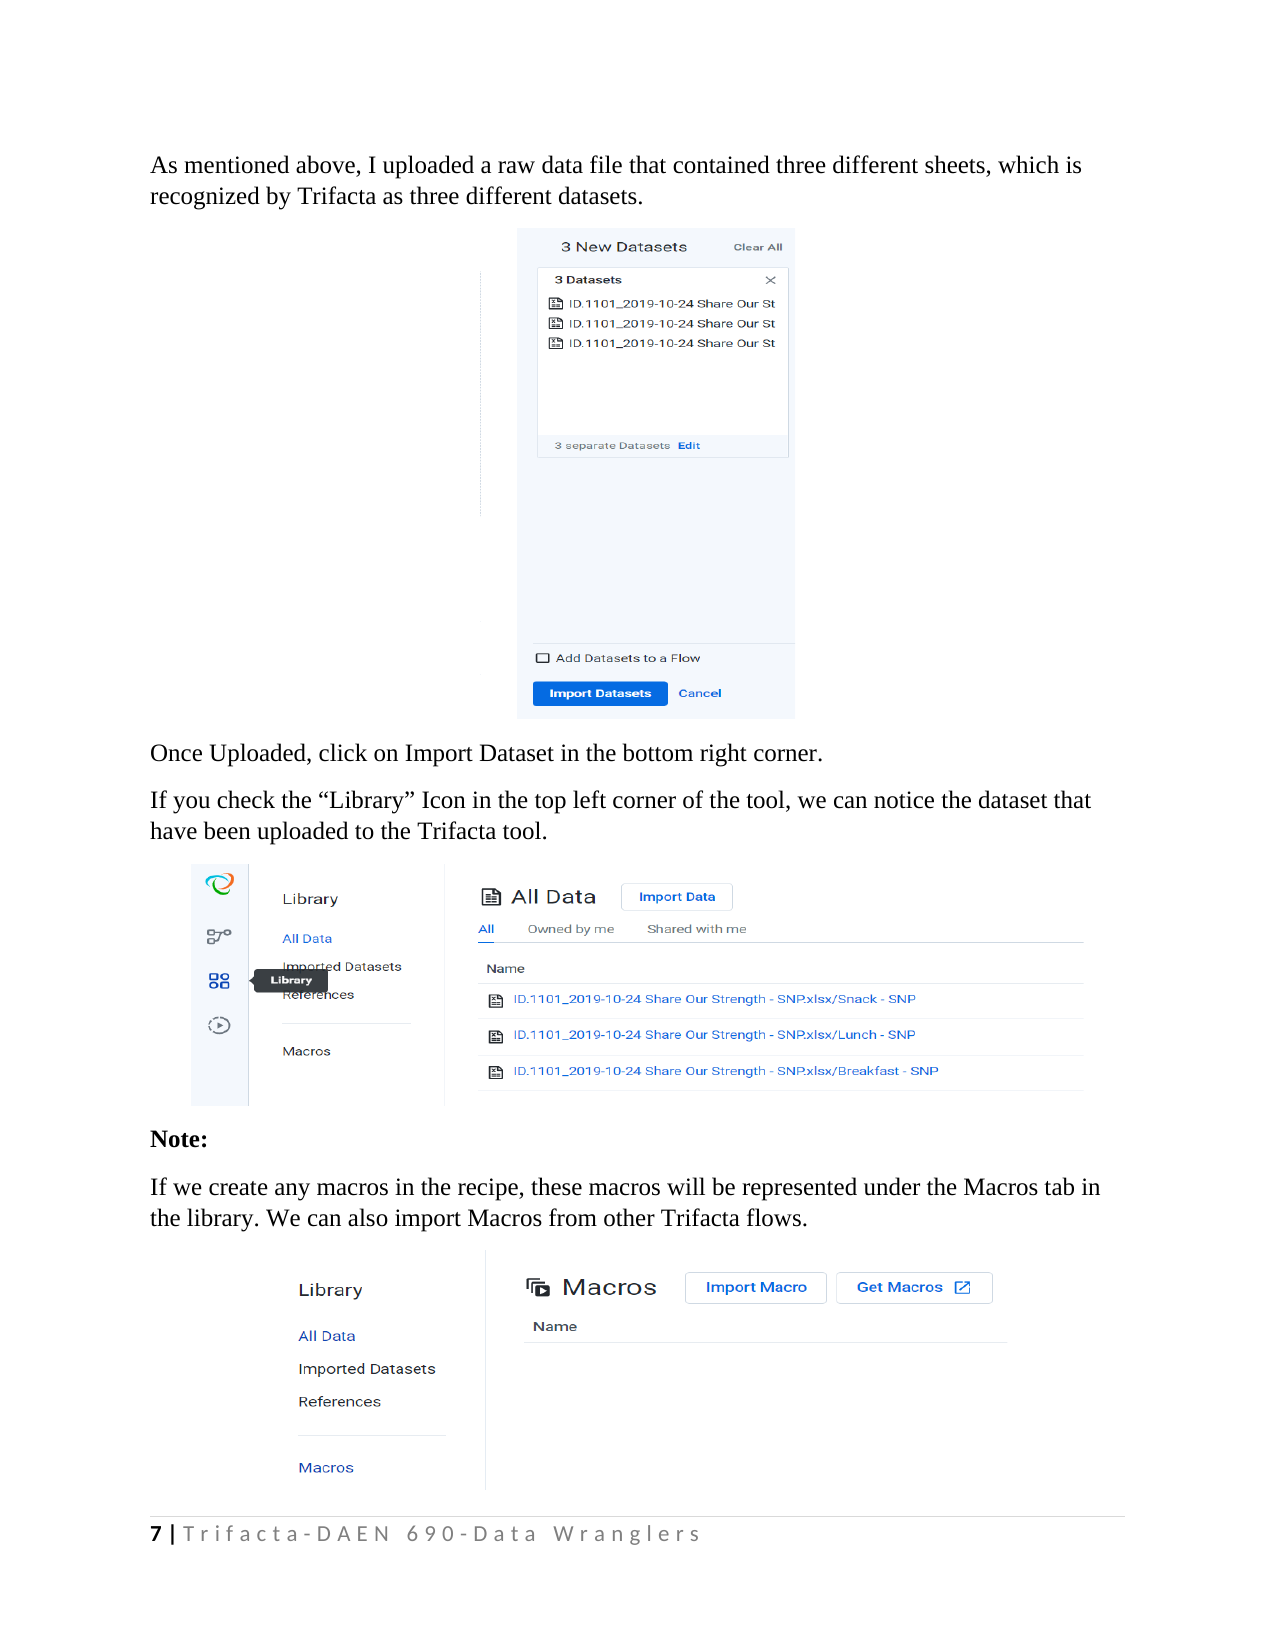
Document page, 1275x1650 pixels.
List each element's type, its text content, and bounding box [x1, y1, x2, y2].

text If you check the “Library” Icon in the top left corner of the tool, we can notice the dataset that have been uploaded to the Trifacta tool. [150, 785, 1125, 845]
text If we create any macros in the recipe, these macros will be represented under the Macros tab in the library. We can also import Macros from other Trifacta flows. [150, 1172, 1125, 1232]
text Once Uploaded, click on Import Dataset in the bottom right corner. [150, 738, 1125, 766]
picture [267, 1250, 1008, 1490]
picture [480, 228, 796, 719]
text Note: [150, 1124, 1125, 1153]
picture [191, 864, 1084, 1106]
text As mentioned above, I uploaded a raw data file that contained three different sheets, which is recognized by Trifacta as three different datasets. [150, 150, 1125, 210]
